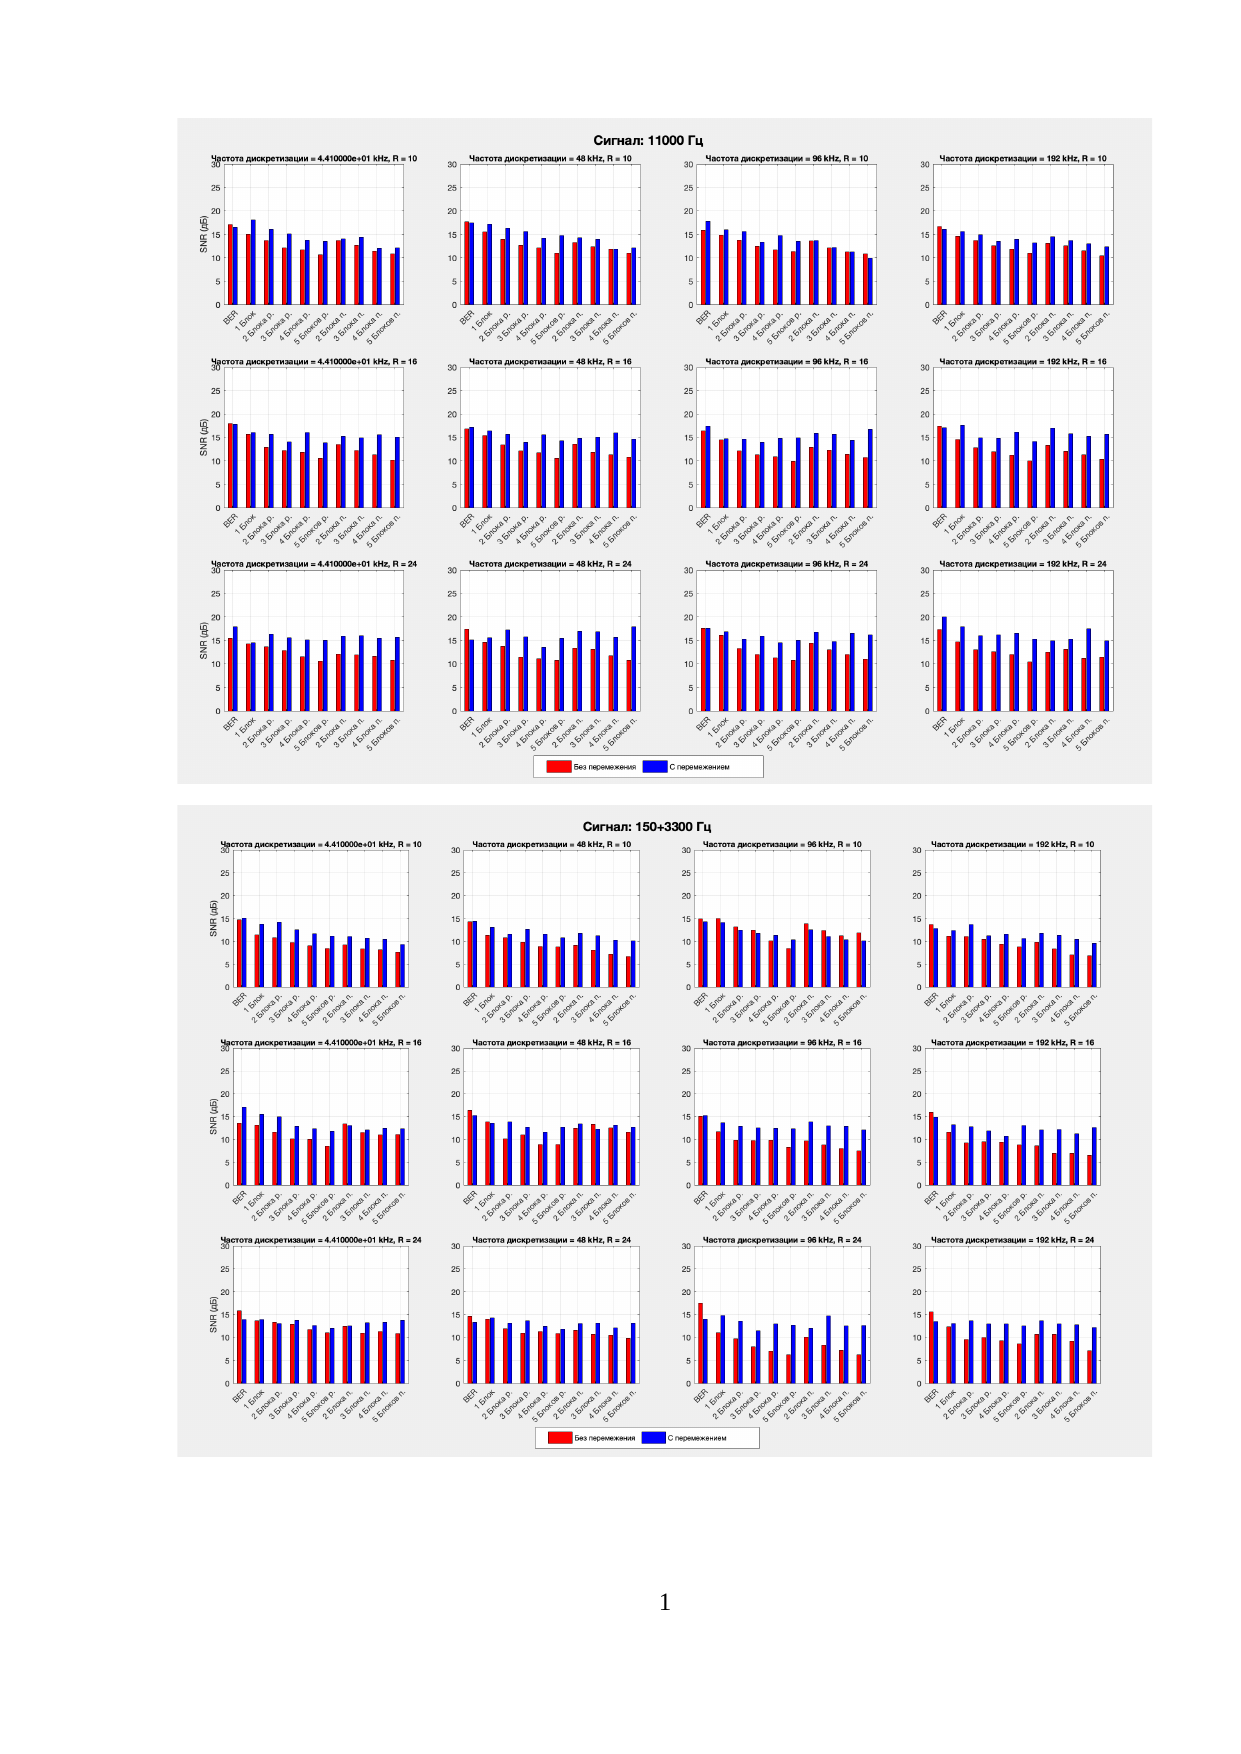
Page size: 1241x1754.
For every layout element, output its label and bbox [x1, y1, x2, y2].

picture [177, 805, 1153, 1457]
picture [177, 118, 1153, 784]
